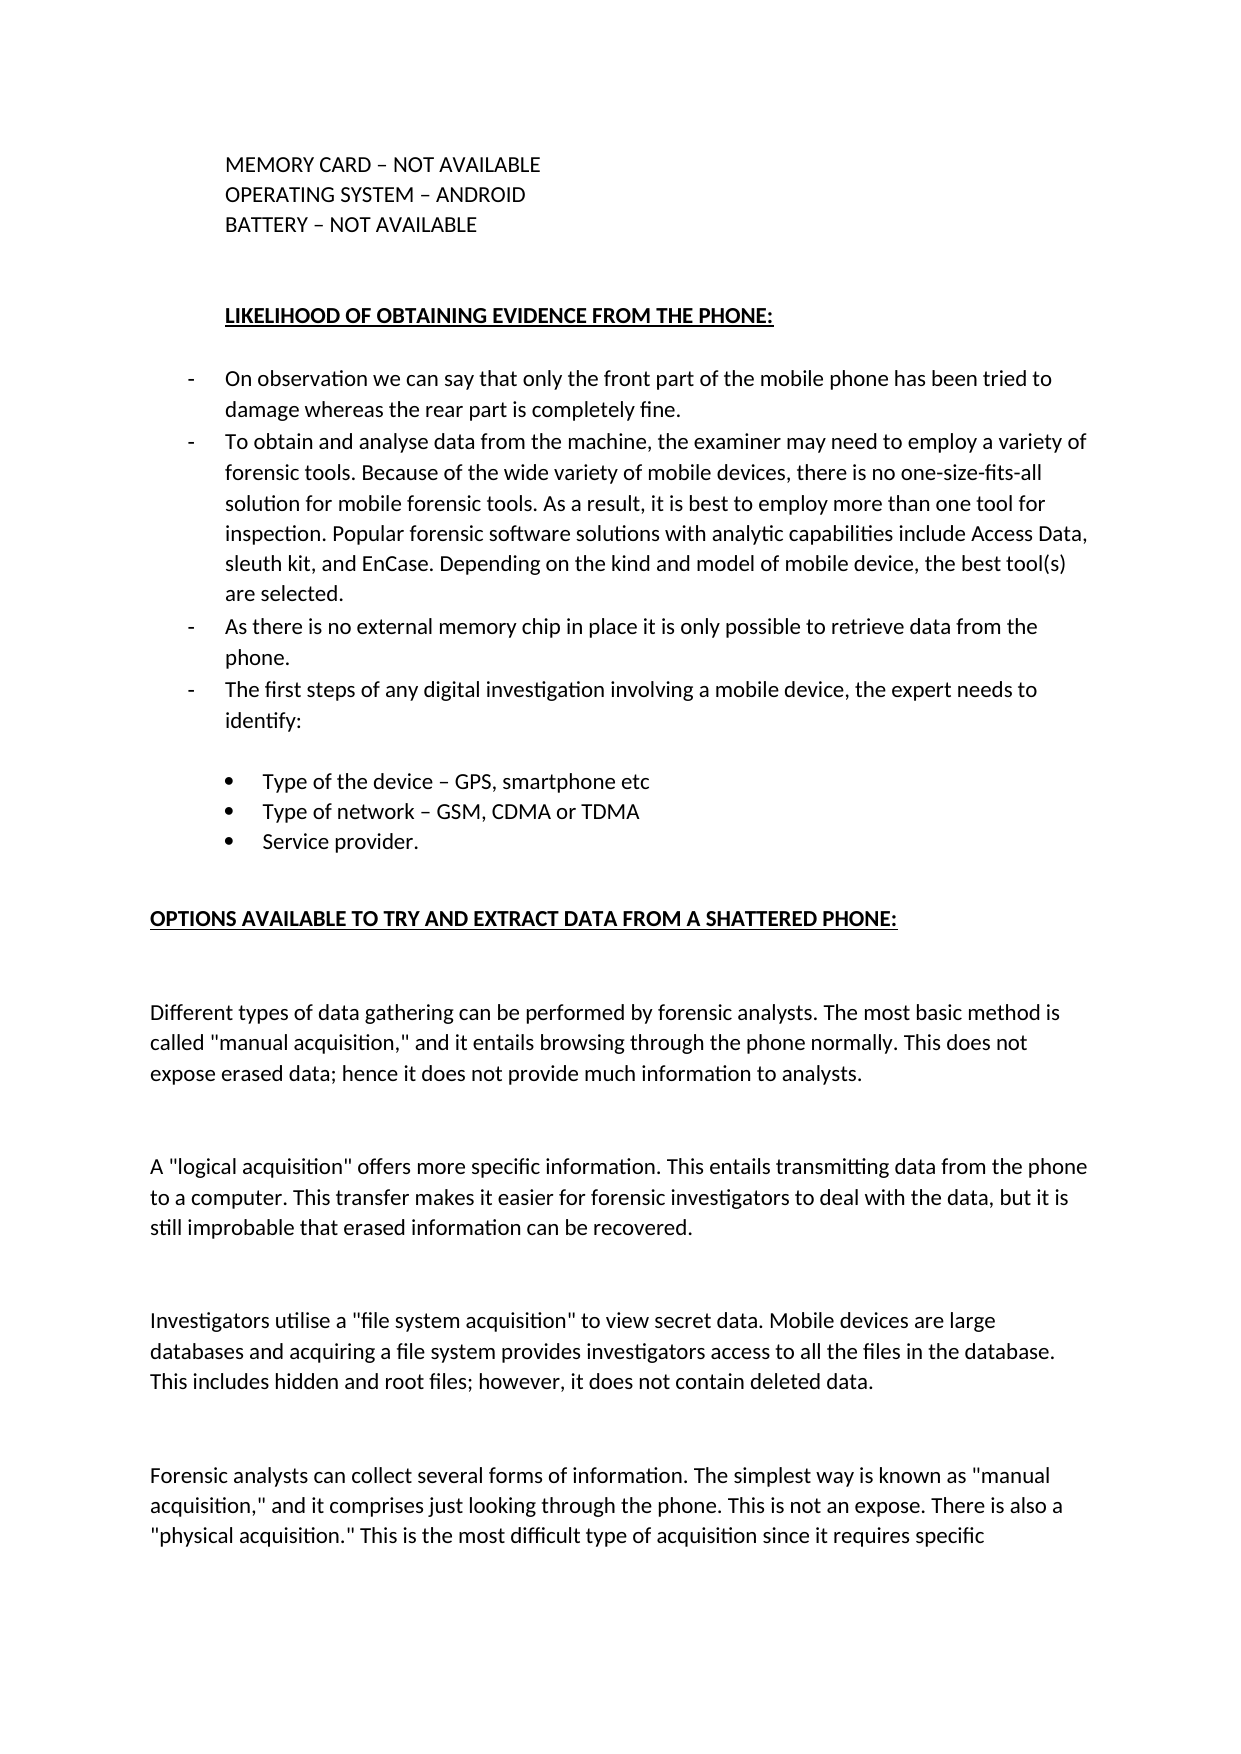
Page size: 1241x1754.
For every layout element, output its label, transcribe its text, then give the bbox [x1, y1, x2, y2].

list MEMORY CARD – NOT AVAILABLE [225, 150, 1090, 178]
list As there is no external memory chip in place it is only possible to retrieve data from the phone. [187, 609, 1090, 671]
list Service provider. [225, 827, 1090, 886]
list LIKELIHOOD OF OBTAINING EVIDENCE FROM THE PHONE: [225, 301, 1090, 329]
list The first steps of any digital investigation involving a mobile device, the expert needs to identify: [187, 673, 1090, 735]
text Investigators utilise a "file system acquisition" to view secret data. Mobile devices are large databases and acquiring a file system provides investigators access to all the files in the database. This includes hidden and root files; however, it does not contain deleted data. [150, 1307, 1090, 1395]
text A "logical acquisition" offers more specific information. This entails transmitting data from the phone to a computer. This transfer makes it easier for forensic investigators to deal with the data, but it is still improbable that erased information can be recovered. [150, 1152, 1090, 1241]
list On observation we can say that only the front part of the mobile phone has been tried to damage whereas the rear part is completely fine. [187, 361, 1090, 423]
text OPTIONS AVAILABLE TO TRY AND EXTRACT DATA FROM A SHATTERED PHONE: [150, 904, 1090, 933]
list OPERATING SYSTEM – ANDROID [225, 180, 1090, 208]
list BATTERY – NOT AVAILABLE [225, 210, 1090, 238]
text Different types of data gathering can be performed by forensic analysts. The most basic method is called "manual acquisition," and it entails browsing through the phone normally. This does not expose erased data; hence it does not provide much information to analysts. [150, 998, 1090, 1087]
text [150, 1461, 1090, 1549]
list Type of the device – GPS, smartphone etc [225, 767, 1090, 795]
list Type of network – GSM, CDMA or TDMA [225, 797, 1090, 825]
list To obtain and analyse data from the machine, the examiner may need to employ a variety of forensic tools. Because of the wide variety of mobile devices, there is no one-size-fits-all solution for mobile forensic tools. As a result, it is best to employ more than one tool for inspection. Popular forensic software solutions with analytic capabilities include Access Data, sleuth kit, and EnCase. Depending on the kind and model of mobile device, the best tool(s) are selected. [187, 425, 1090, 607]
